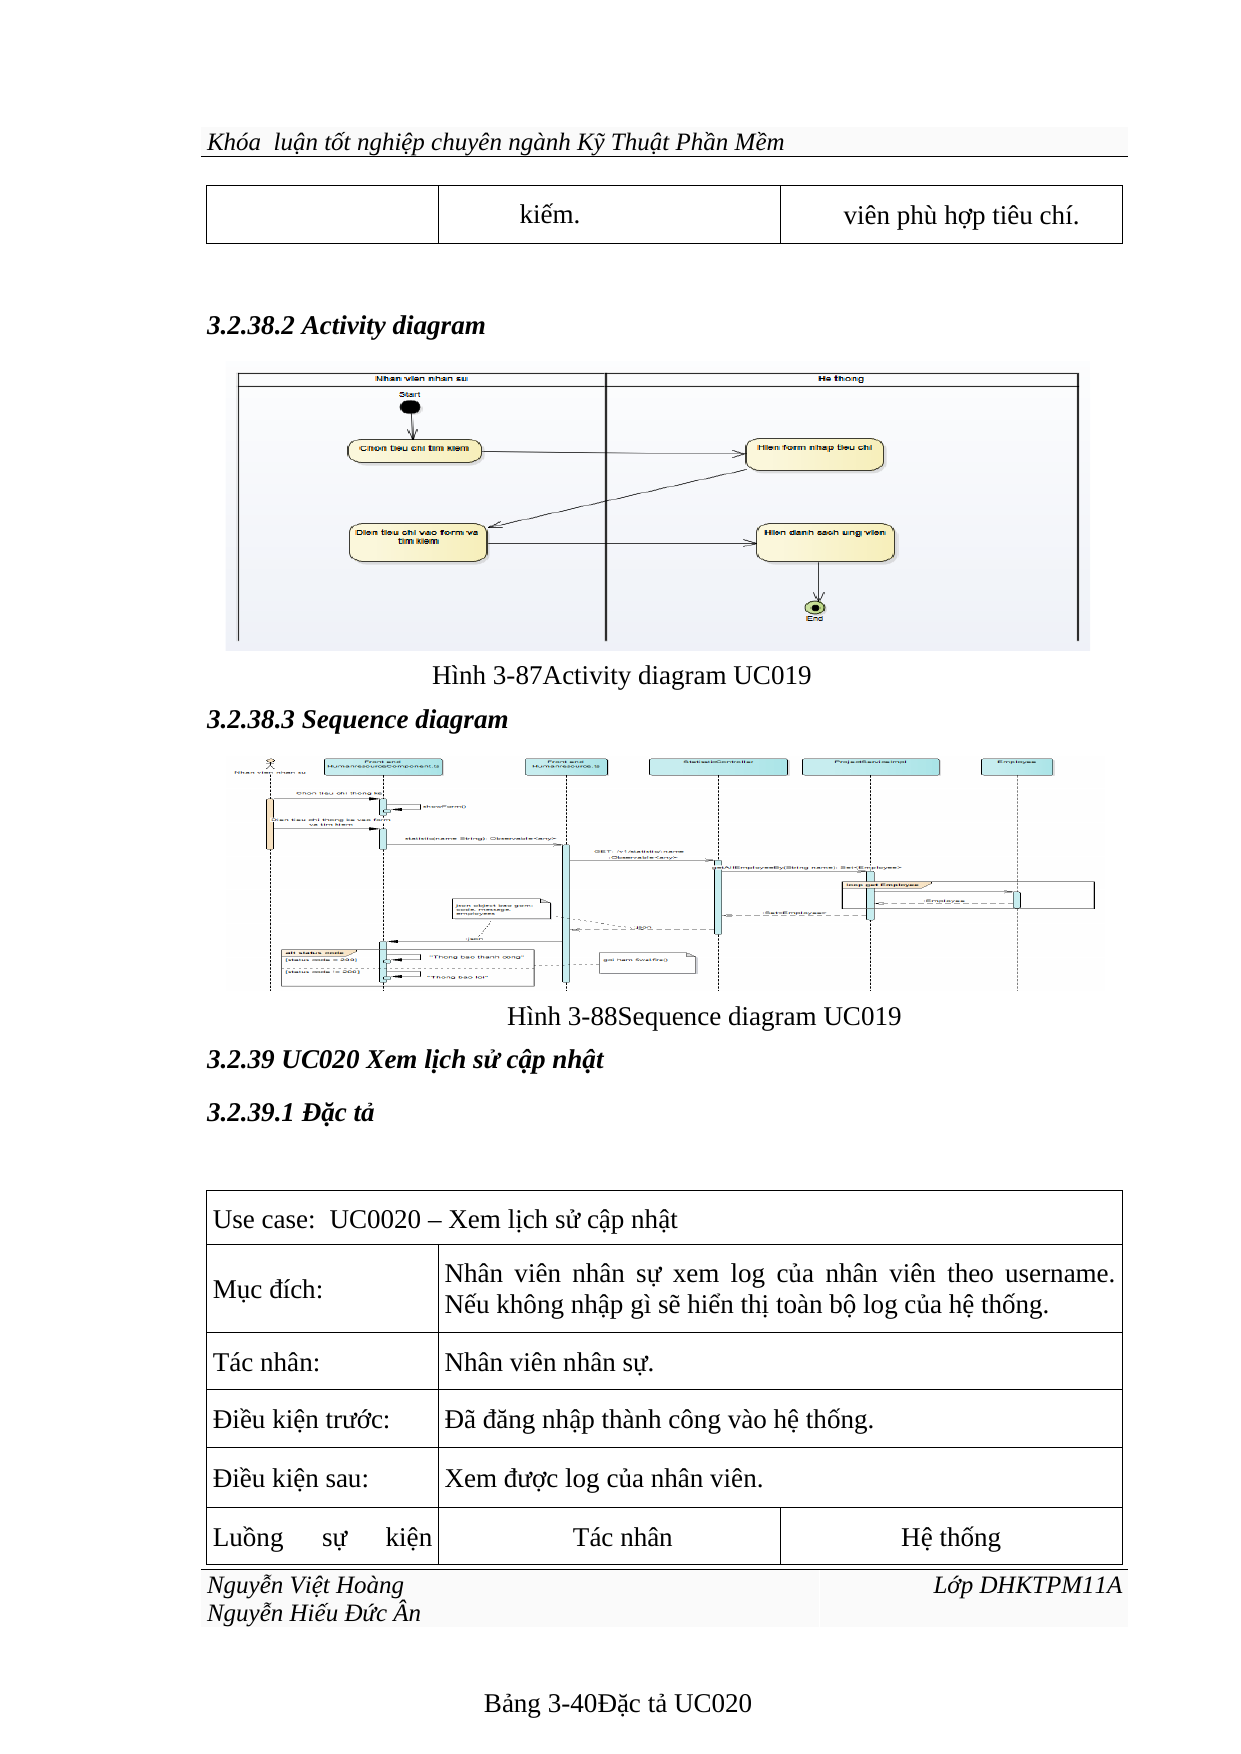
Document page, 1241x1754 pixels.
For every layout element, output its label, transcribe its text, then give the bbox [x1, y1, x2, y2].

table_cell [781, 186, 1122, 242]
table_cell Hệ thống [781, 1508, 1122, 1564]
subtitle UC020 Xem lịch sử cập nhật [207, 1044, 1122, 1075]
subtitle Activity diagram [207, 309, 1122, 340]
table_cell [207, 1508, 438, 1564]
table_cell Tác nhân [439, 1508, 780, 1564]
text Bảng 3-40Đặc tả UC020 [483, 1688, 752, 1719]
table_cell Nhân viên nhân sự xem log của nhân viên theo username. Nếu không nhập gì sẽ hiển thị toàn bộ log của hệ thống. [439, 1245, 1122, 1332]
picture [225, 361, 1091, 651]
table_cell Điều kiện sau: [207, 1448, 438, 1507]
table_header Use case: UC0020 – Xem lịch sử cập nhật [207, 1191, 1122, 1244]
table_cell Tác nhân: [207, 1333, 438, 1389]
table_cell Xem được log của nhân viên. [439, 1448, 1122, 1507]
subtitle Đặc tả [207, 1097, 1122, 1128]
picture [225, 756, 1105, 991]
table_cell Nhân viên nhân sự. [439, 1333, 1122, 1389]
table_cell Mục đích: [207, 1245, 438, 1332]
table_cell Đã đăng nhập thành công vào hệ thống. [439, 1390, 1122, 1447]
table_cell Điều kiện trước: [207, 1390, 438, 1447]
subtitle Sequence diagram [207, 703, 1122, 734]
table_cell Nhập tiêu chí và tìm kiếm. [439, 186, 780, 242]
